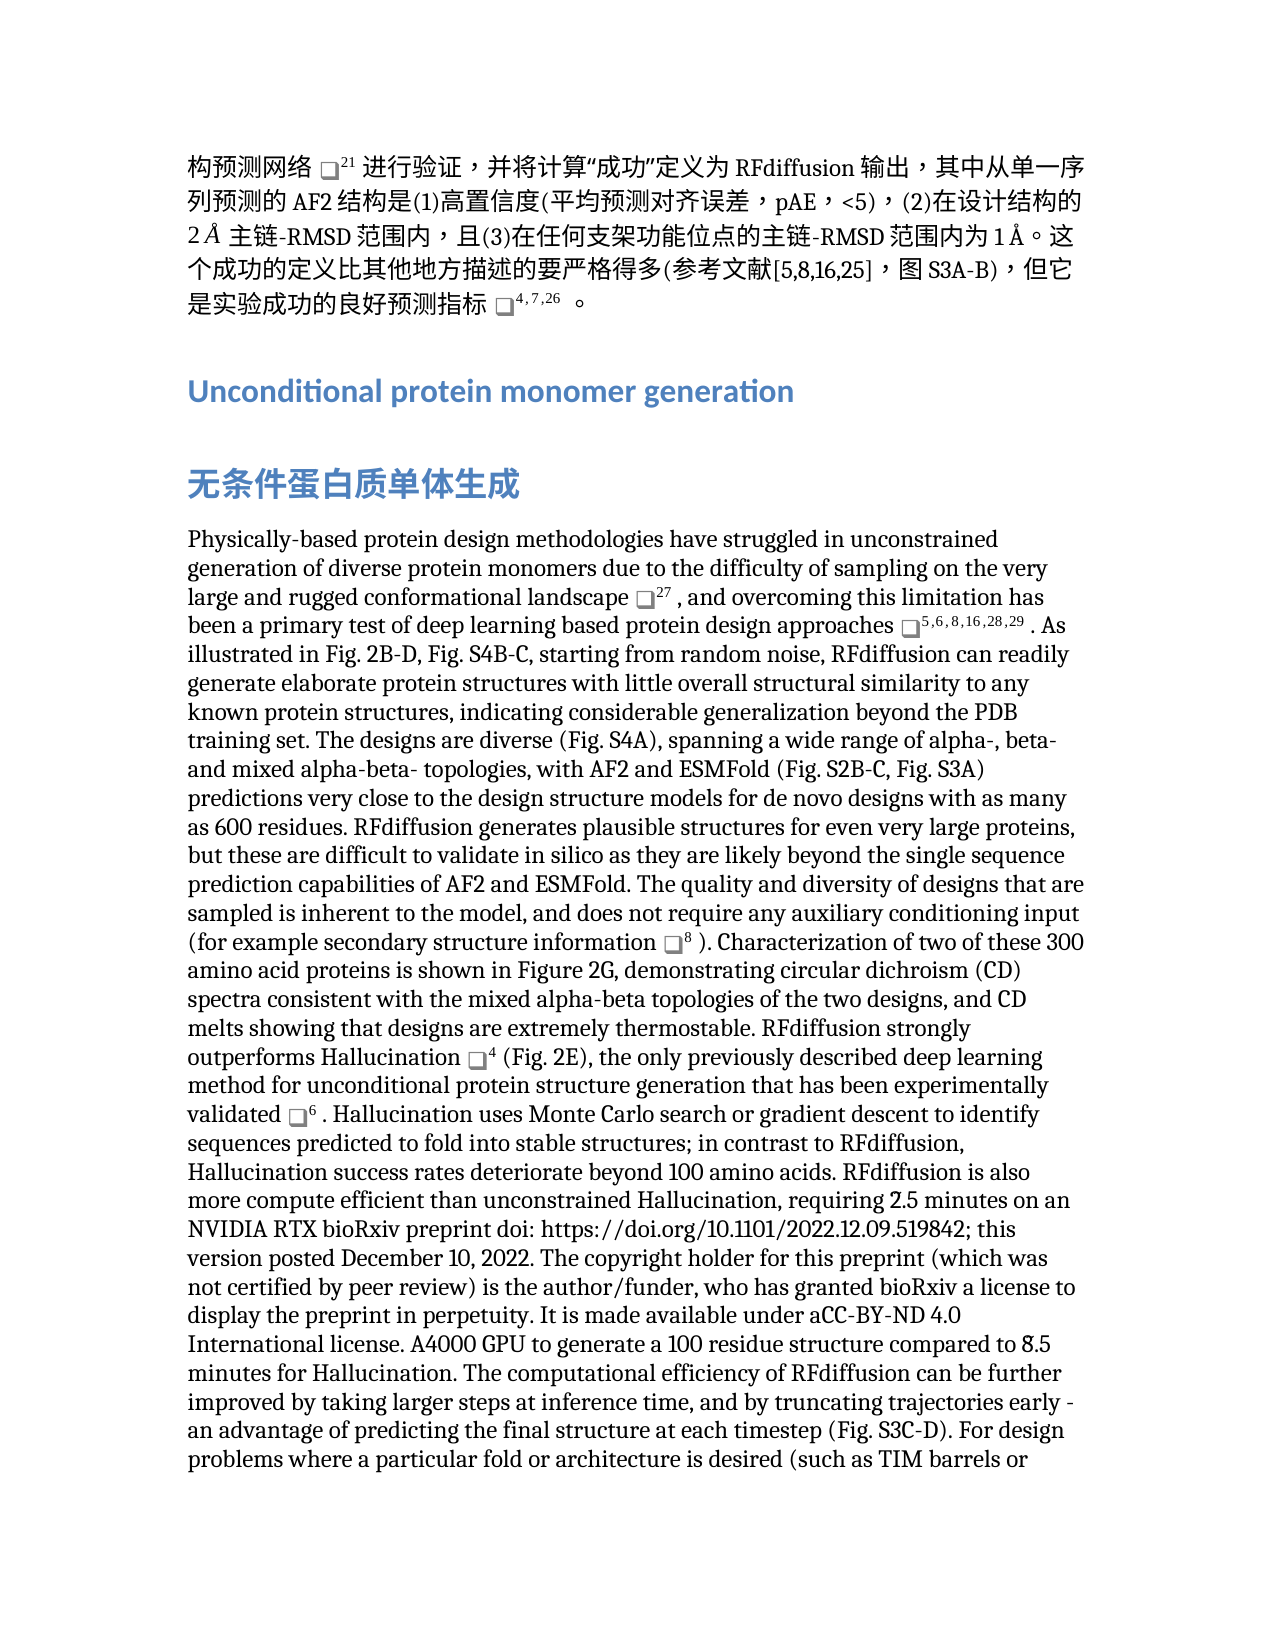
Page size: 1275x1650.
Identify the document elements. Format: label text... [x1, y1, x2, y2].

subtitle 无条件蛋白质单体生成 [187, 461, 1087, 506]
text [187, 150, 1087, 320]
subtitle Unconditional protein monomer generation [187, 370, 1087, 411]
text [187, 525, 1087, 1474]
